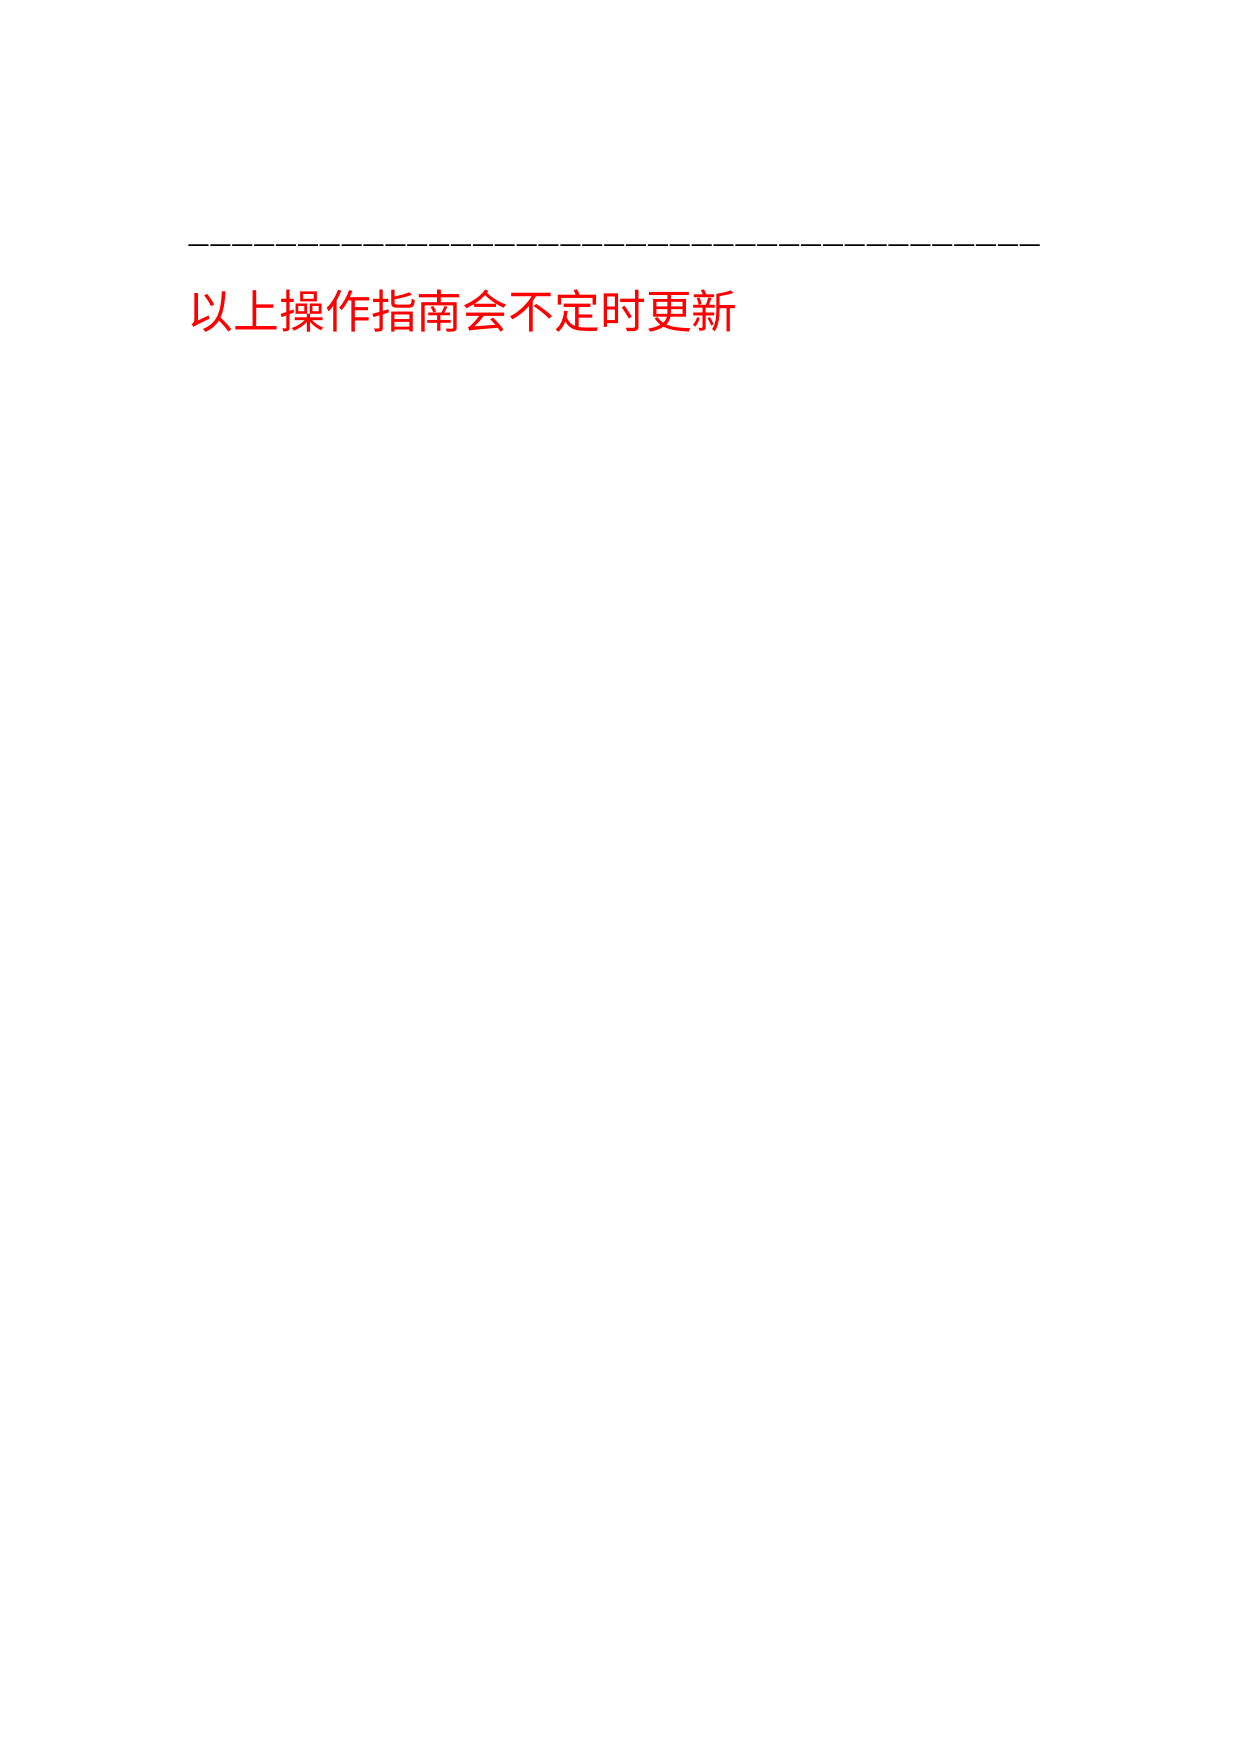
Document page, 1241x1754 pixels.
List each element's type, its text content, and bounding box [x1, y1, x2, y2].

text ——————————————————————————————————————— [187, 227, 1053, 259]
text 以上操作指南会不定时更新 [187, 259, 1053, 357]
